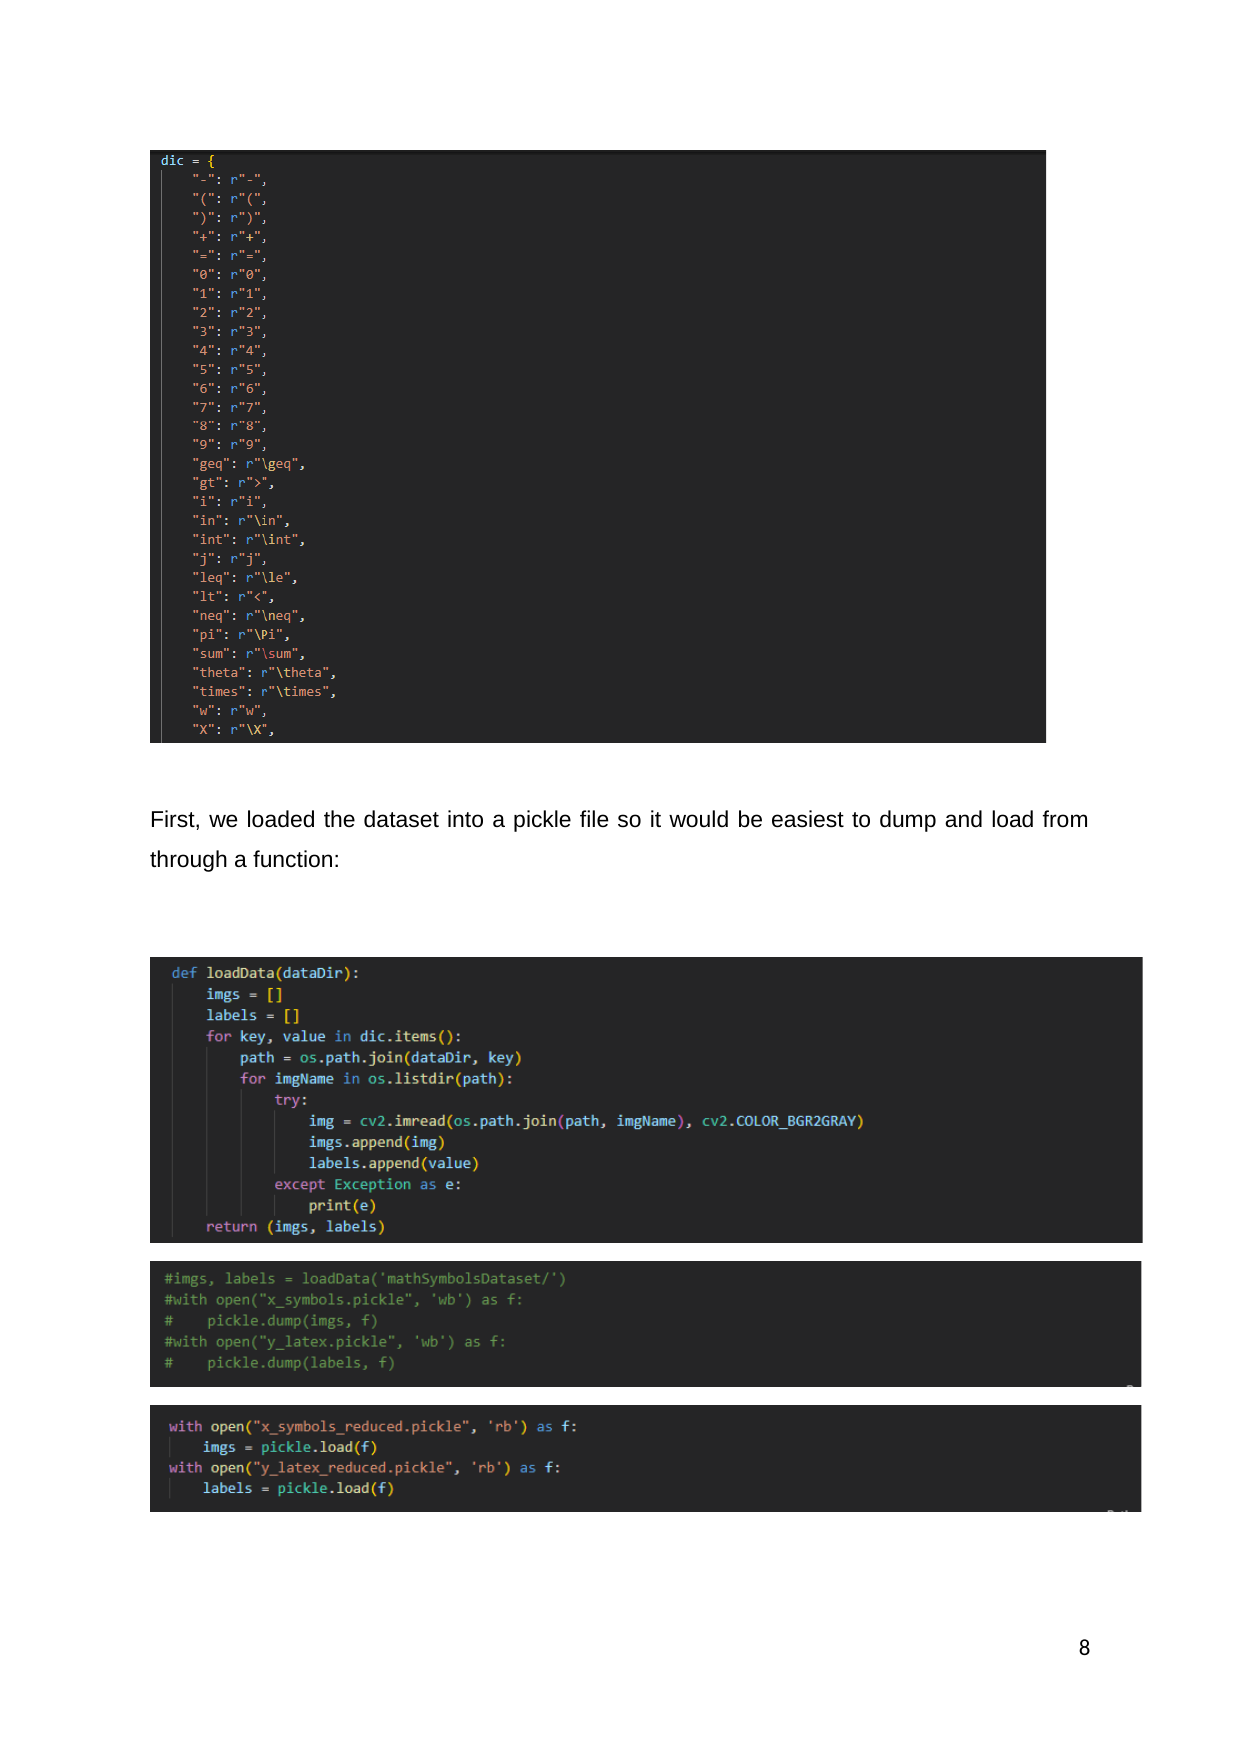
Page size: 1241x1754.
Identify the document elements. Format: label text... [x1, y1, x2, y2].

picture [150, 150, 1047, 743]
picture [150, 957, 1143, 1243]
picture [150, 1261, 1142, 1387]
text First, we loaded the dataset into a pickle file so it would be easiest to dump and load from through a function: [150, 806, 1090, 872]
picture [150, 1405, 1142, 1512]
